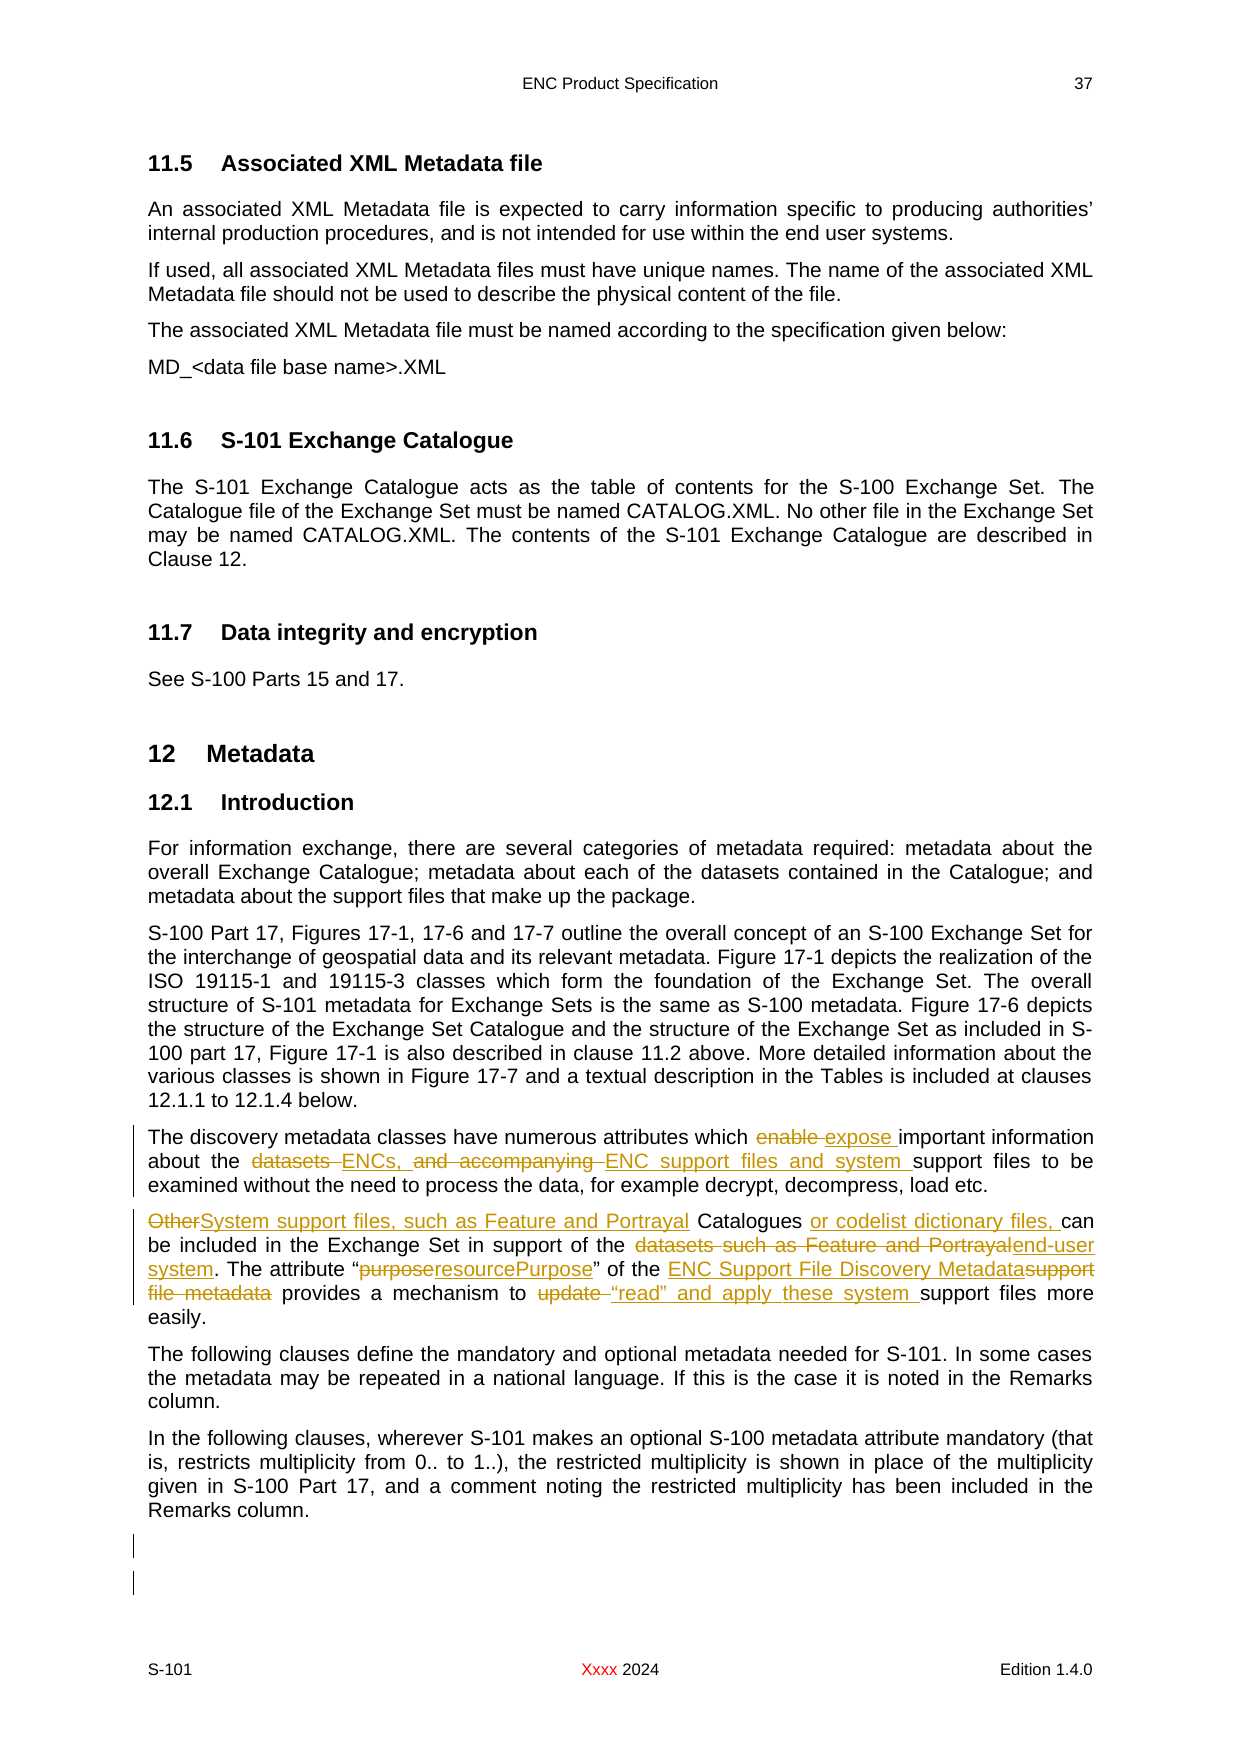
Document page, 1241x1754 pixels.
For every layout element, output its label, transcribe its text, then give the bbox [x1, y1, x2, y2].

text MD_<data file base name>.XML [148, 354, 1094, 378]
text The associated XML Metadata file must be named according to the specification given below: [148, 318, 1094, 342]
text Catalogues can be included in the Exchange Set in support of the . The attribute “” of the provides a mechanism to support files more easily. [148, 1209, 1094, 1329]
text The following clauses define the mandatory and optional metadata needed for S-101. In some cases the metadata may be repeated in a national language. If this is the case it is noted in the Remarks column. [148, 1341, 1094, 1413]
text The S-101 Exchange Catalogue acts as the table of contents for the S-100 Exchange Set. The Catalogue file of the Exchange Set must be named CATALOG.XML. No other file in the Exchange Set may be named CATALOG.XML. The contents of the S-101 Exchange Catalogue are described in Clause 12. [148, 474, 1094, 570]
subtitle Introduction [148, 789, 1094, 815]
subtitle Metadata [148, 739, 1094, 768]
text S-100 Part 17, Figures 17-1, 17-6 and 17-7 outline the overall concept of an S-100 Exchange Set for the interchange of geospatial data and its relevant metadata. Figure 17-1 depicts the realization of the ISO 19115-1 and 19115-3 classes which form the foundation of the Exchange Set. The overall structure of S-101 metadata for Exchange Sets is the same as S-100 metadata. Figure 17-6 depicts the structure of the Exchange Set Catalogue and the structure of the Exchange Set as included in S-100 part 17, Figure 17-1 is also described in clause 11.2 above. More detailed information about the various classes is shown in Figure 17-7 and a textual description in the Tables is included at clauses 12.1.1 to 12.1.4 below. [148, 921, 1094, 1112]
subtitle S-101 Exchange Catalogue [148, 427, 1094, 454]
text See S-100 Parts 15 and 17. [148, 667, 1094, 691]
text The discovery metadata classes have numerous attributes which important information about the support files to be examined without the need to process the data, for example decrypt, decompress, load etc. [148, 1125, 1094, 1197]
text An associated XML Metadata file is expected to carry information specific to producing authorities’ internal production procedures, and is not intended for use within the end user systems. [148, 197, 1094, 245]
text If used, all associated XML Metadata files must have unique names. The name of the associated XML Metadata file should not be used to describe the physical content of the file. [148, 258, 1094, 306]
text For information exchange, there are several categories of metadata required: metadata about the overall Exchange Catalogue; metadata about each of the datasets contained in the Catalogue; and metadata about the support files that make up the package. [148, 836, 1094, 908]
subtitle Associated XML Metadata file [148, 150, 1094, 176]
text In the following clauses, wherever S-101 makes an optional S-100 metadata attribute mandatory (that is, restricts multiplicity from 0.. to 1..), the restricted multiplicity is shown in place of the multiplicity given in S-100 Part 17, and a comment noting the restricted multiplicity has been included in the Remarks column. [148, 1426, 1094, 1522]
subtitle Data integrity and encryption [148, 619, 1094, 646]
